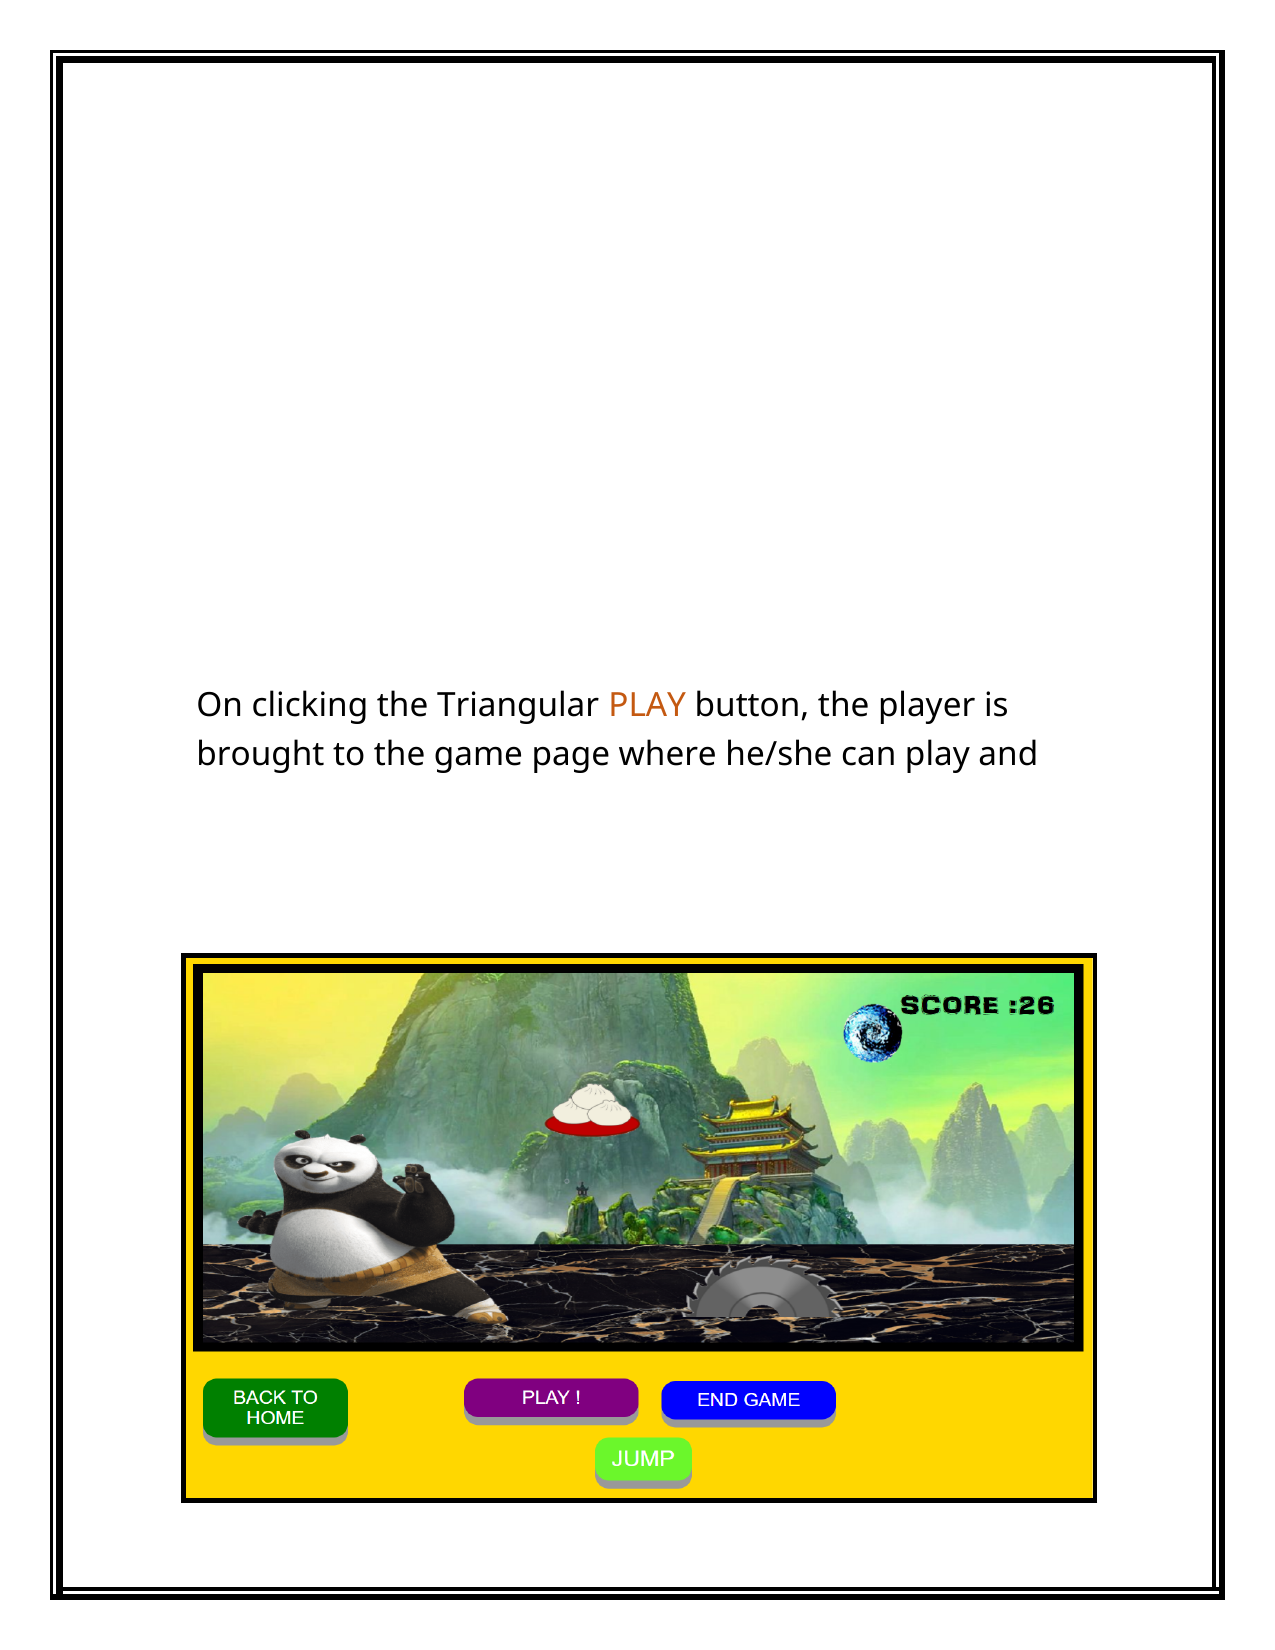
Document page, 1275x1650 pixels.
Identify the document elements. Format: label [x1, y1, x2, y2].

picture [186, 958, 1093, 1498]
